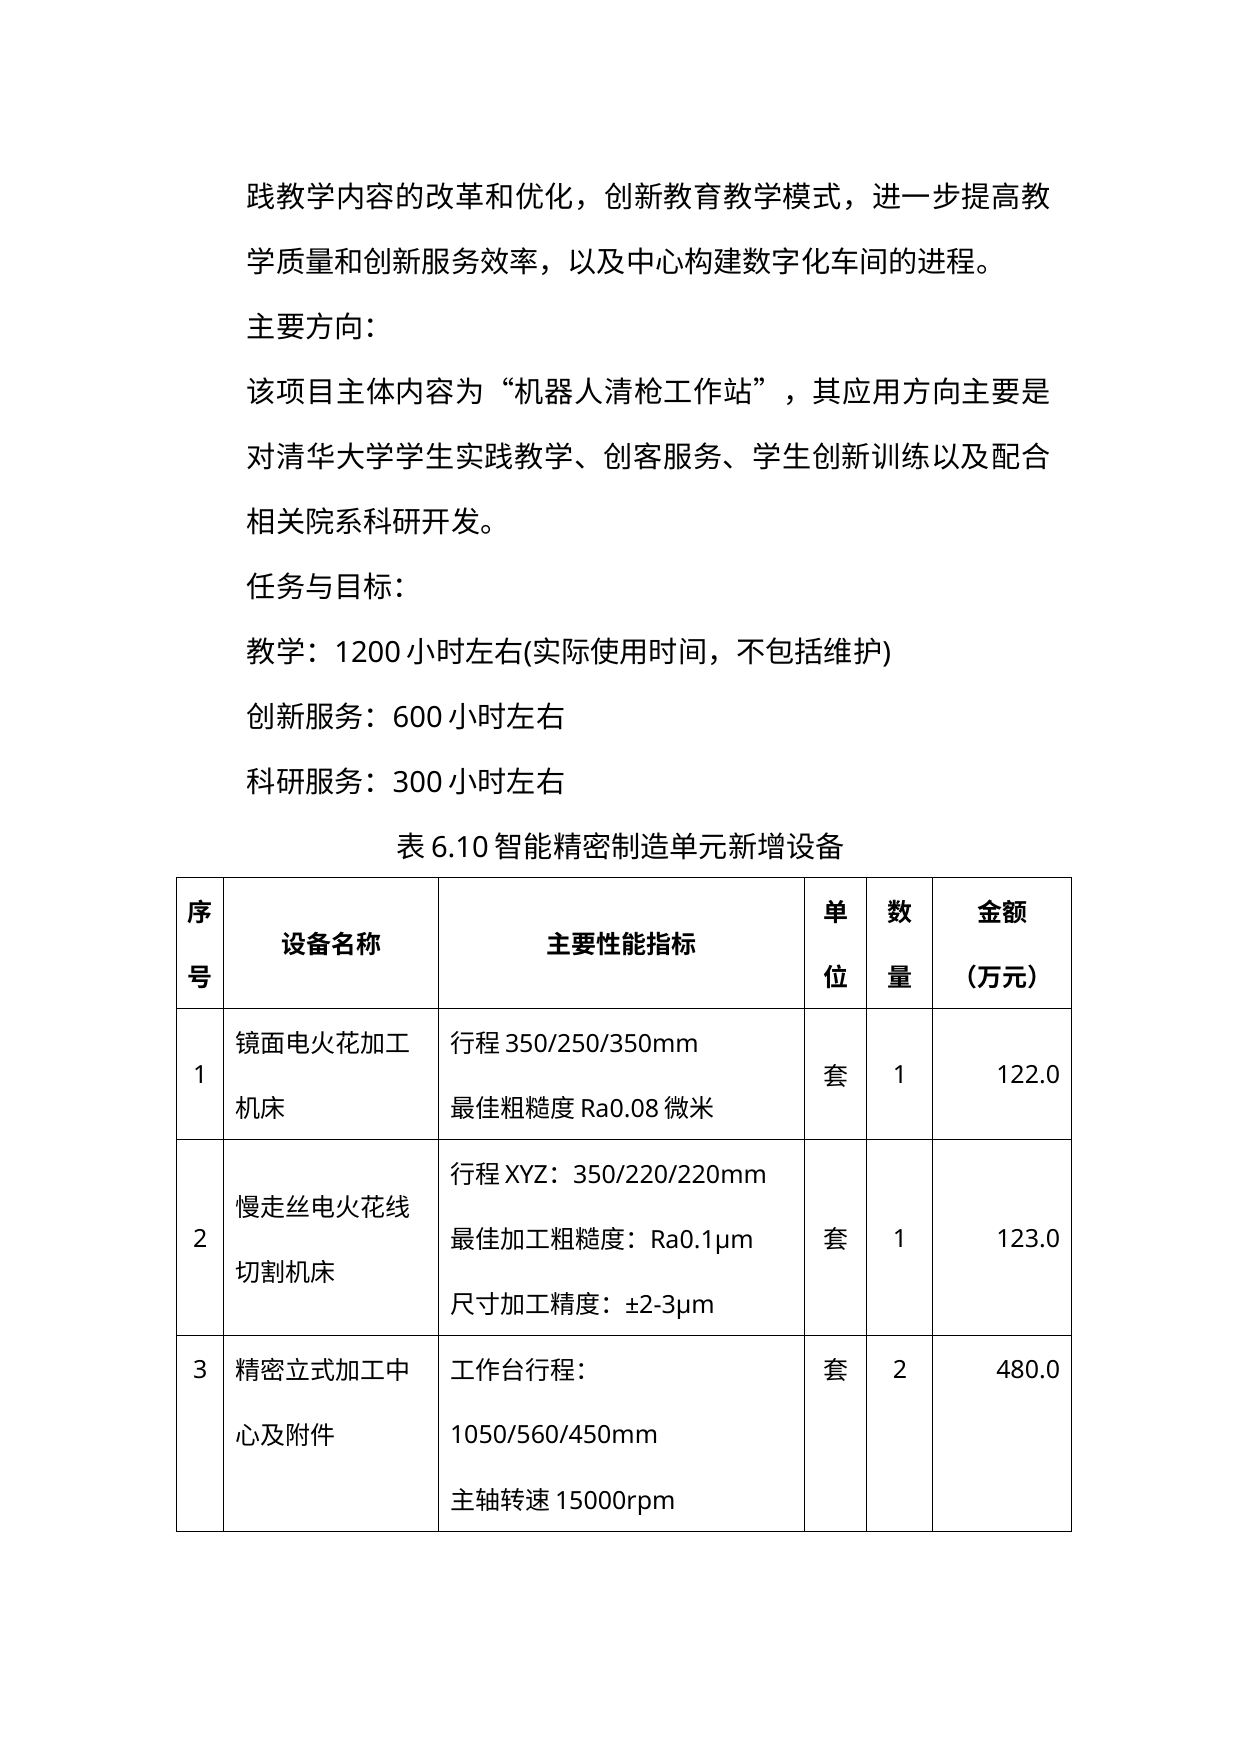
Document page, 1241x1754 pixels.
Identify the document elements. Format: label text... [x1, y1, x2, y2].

table_cell 套 [805, 1140, 866, 1335]
table_cell 行程XYZ：350/220/220mm 最佳加工粗糙度：Ra0.1μm 尺寸加工精度：±2-3μm [439, 1140, 804, 1335]
table_cell 3 [177, 1336, 223, 1531]
table_header 主要性能指标 [439, 878, 804, 1008]
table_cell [439, 1336, 804, 1531]
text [247, 162, 1053, 292]
table_cell 122.0 [933, 1009, 1071, 1139]
table_cell 套 [805, 1336, 866, 1531]
table_cell 镜面电火花加工机床 [224, 1009, 438, 1139]
table_header 设备名称 [224, 878, 438, 1008]
text 教学：1200小时左右(实际使用时间，不包括维护) [247, 617, 1053, 682]
text 表6.10智能精密制造单元新增设备 [187, 812, 1053, 877]
text 主要方向： [247, 292, 1053, 357]
text 创新服务：600小时左右 [247, 682, 1053, 747]
text 该项目主体内容为“机器人清枪工作站”，其应用方向主要是对清华大学学生实践教学、创客服务、学生创新训练以及配合相关院系科研开发。 [247, 357, 1053, 552]
table_cell 2 [867, 1336, 932, 1531]
table_header 数量 [867, 878, 932, 1008]
table_header 单位 [805, 878, 866, 1008]
table_cell 123.0 [933, 1140, 1071, 1335]
text 任务与目标： [247, 552, 1053, 617]
table_cell 480.0 [933, 1336, 1071, 1531]
table_cell 精密立式加工中心及附件 [224, 1336, 438, 1531]
table_header 金额 （万元） [933, 878, 1071, 1008]
table_cell 行程350/250/350mm 最佳粗糙度Ra0.08微米 [439, 1009, 804, 1139]
table_cell 套 [805, 1009, 866, 1139]
table_cell 慢走丝电火花线切割机床 [224, 1140, 438, 1335]
table_header 序号 [177, 878, 223, 1008]
table_cell 2 [177, 1140, 223, 1335]
text 科研服务：300小时左右 [247, 747, 1053, 812]
table_cell 1 [867, 1140, 932, 1335]
table_cell 1 [177, 1009, 223, 1139]
table_cell 1 [867, 1009, 932, 1139]
